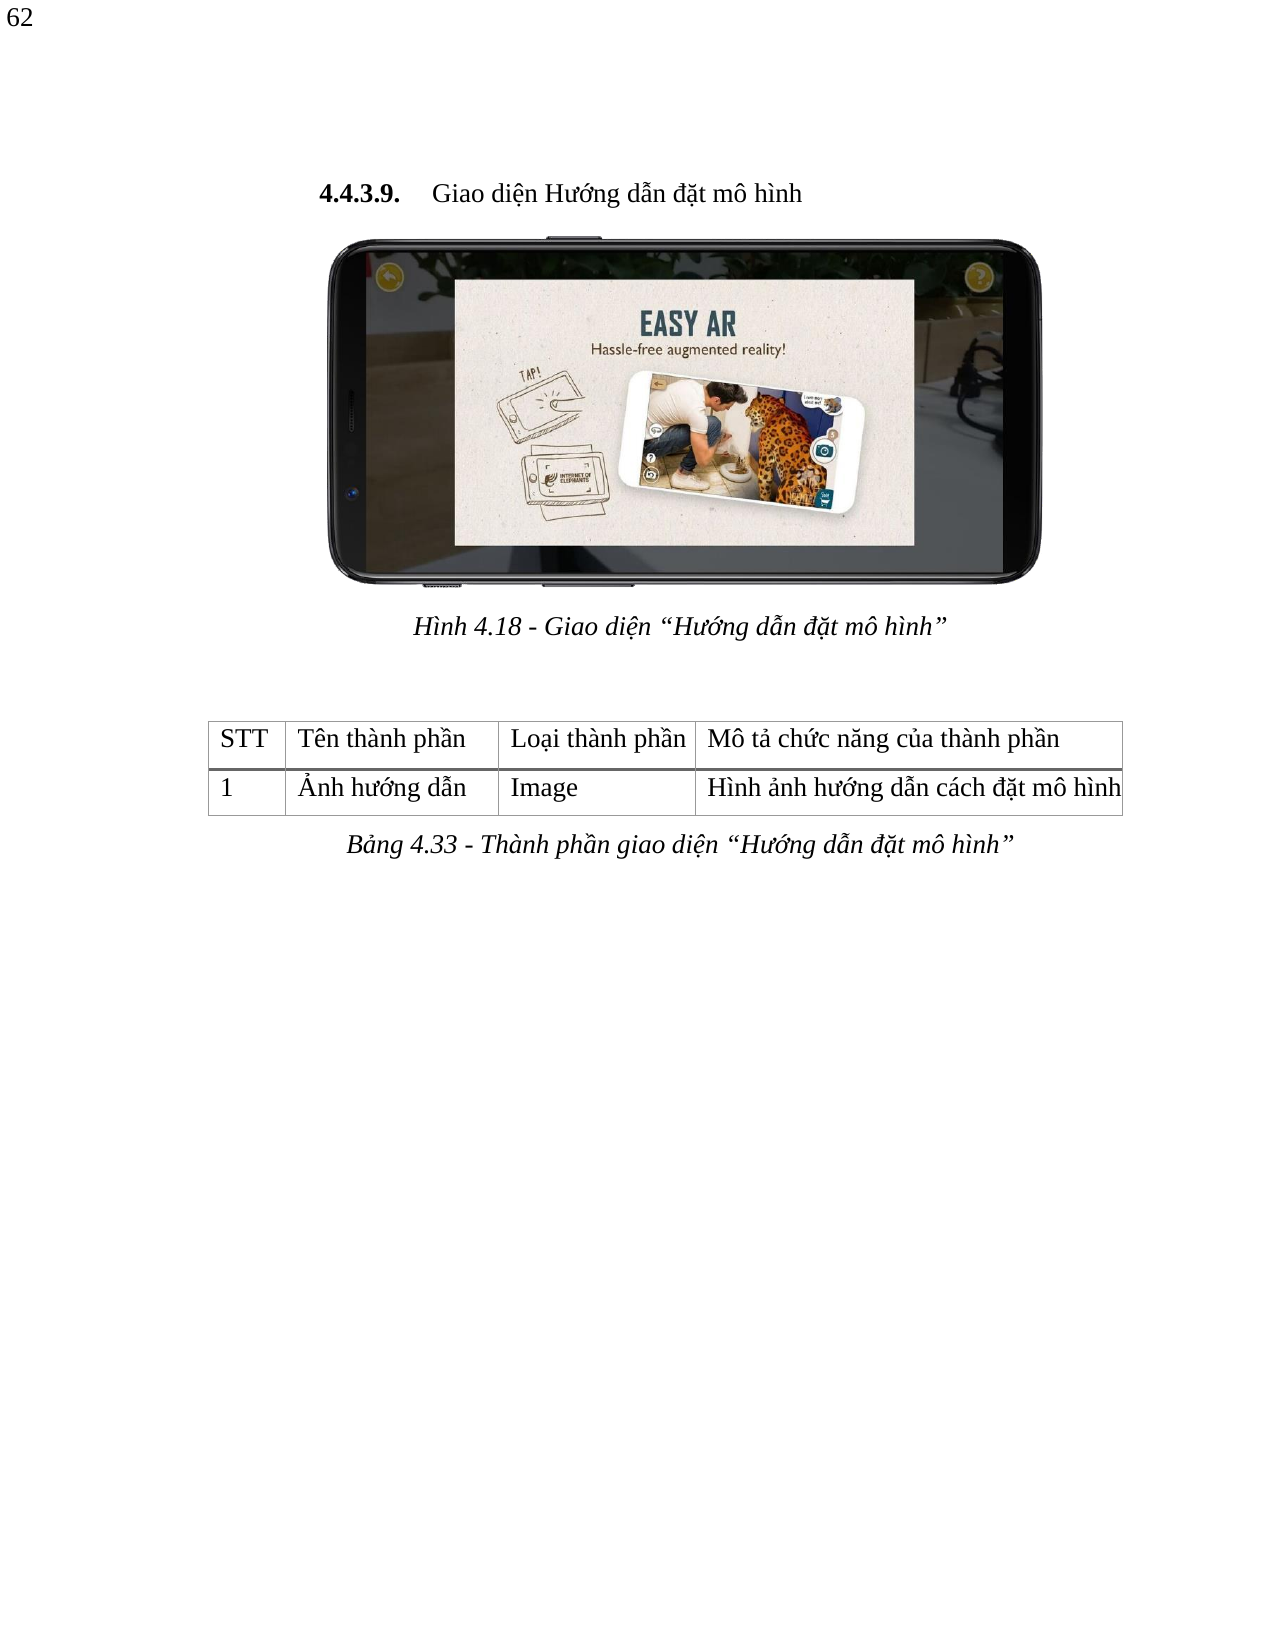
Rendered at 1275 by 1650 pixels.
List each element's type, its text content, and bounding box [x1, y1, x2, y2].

table_header STT [209, 722, 285, 768]
list Giao diện Hướng dẫn đặt mô hình [319, 177, 1219, 209]
table_header Mô tả chức năng của thành phần [696, 722, 1122, 768]
table_cell 1 [209, 771, 285, 814]
text Hình 4.18 - Giao diện “Hướng dẫn đặt mô hình” [412, 588, 951, 641]
table_cell Hình ảnh hướng dẫn cách đặt mô hình [696, 771, 1122, 814]
table_header Tên thành phần [286, 722, 498, 768]
table_header Loại thành phần [499, 722, 695, 768]
table_cell Ảnh hướng dẫn [286, 771, 498, 814]
text Bảng 4.33 - Thành phần giao diện “Hướng dẫn đặt mô hình” [179, 828, 1184, 859]
table_cell Image [499, 771, 695, 814]
picture [327, 236, 1043, 588]
